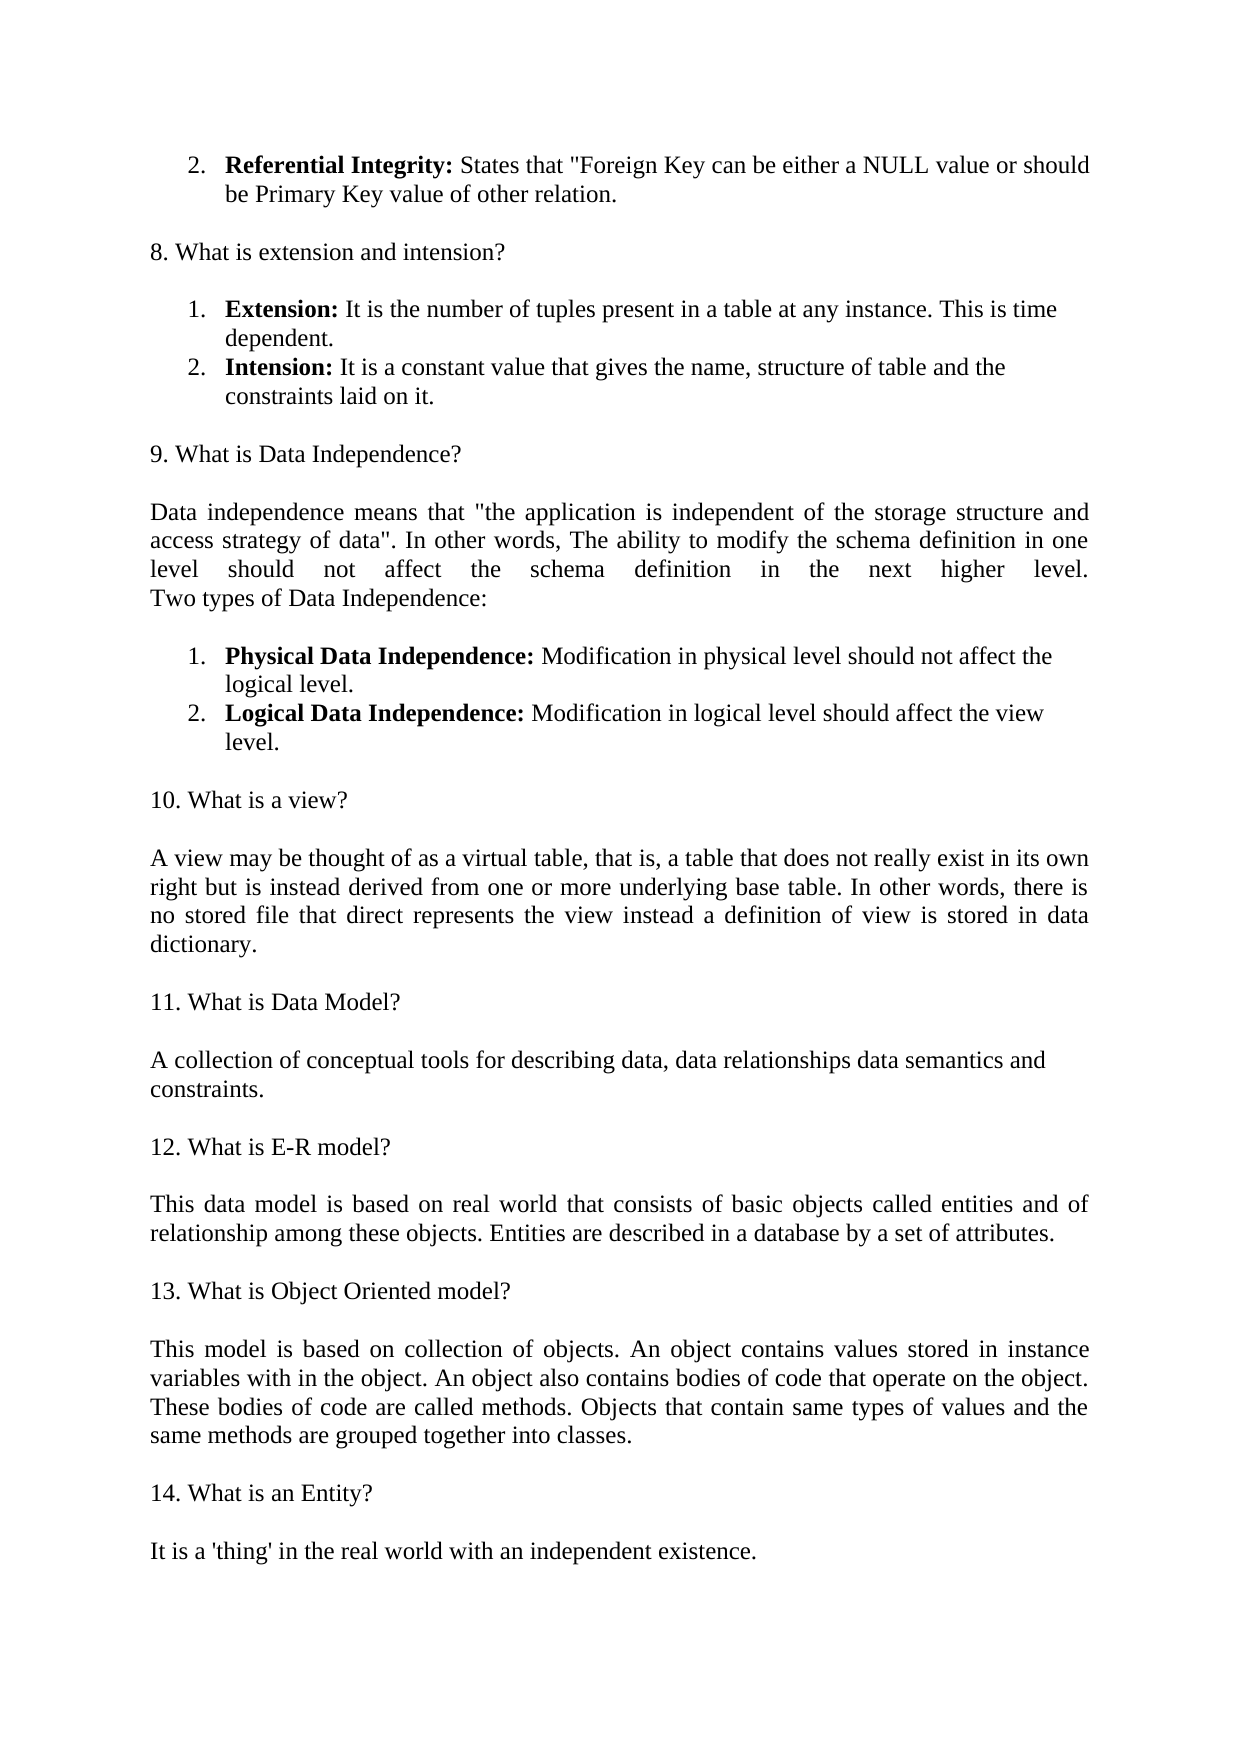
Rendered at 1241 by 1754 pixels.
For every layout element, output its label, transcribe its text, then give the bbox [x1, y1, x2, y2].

text 8. What is extension and intension? [150, 237, 1090, 265]
text 14. What is an Entity? [150, 1478, 1090, 1507]
text 9. What is Data Independence? [150, 439, 1090, 467]
text A view may be thought of as a virtual table, that is, a table that does not really exist in its own right but is instead derived from one or more underlying base table. In other words, there is no stored file that direct represents the view instead a definition of view is stored in data dictionary. [150, 843, 1090, 958]
text 10. What is a view? [150, 785, 1090, 814]
text This data model is based on real world that consists of basic objects called entities and of relationship among these objects. Entities are described in a database by a set of attributes. [150, 1189, 1090, 1247]
list Physical Data Independence: Modification in physical level should not affect the logical level. [187, 641, 1090, 698]
list Referential Integrity: States that "Foreign Key can be either a NULL value or should be Primary Key value of other relation. [187, 150, 1090, 207]
text It is a 'thing' in the real world with an independent existence. [150, 1536, 1090, 1565]
list Logical Data Independence: Modification in logical level should affect the view level. [187, 698, 1090, 756]
list Extension: It is the number of tuples present in a table at any instance. This is time dependent. [187, 294, 1090, 352]
text 11. What is Data Model? [150, 987, 1090, 1016]
text A collection of conceptual tools for describing data, data relationships data semantics and constraints. [150, 1045, 1090, 1102]
text This model is based on collection of objects. An object contains values stored in instance variables with in the object. An object also contains bodies of code that operate on the object. These bodies of code are called methods. Objects that contain same types of values and the same methods are grouped together into classes. [150, 1334, 1090, 1449]
list Intension: It is a constant value that gives the name, structure of table and the constraints laid on it. [187, 352, 1090, 409]
text 12. What is E-R model? [150, 1132, 1090, 1160]
text Data independence means that "the application is independent of the storage structure and access strategy of data". In other words, The ability to modify the schema definition in one level should not affect the schema definition in the next higher level. Two types of Data Independence: [150, 497, 1090, 612]
text 13. What is Object Oriented model? [150, 1276, 1090, 1305]
